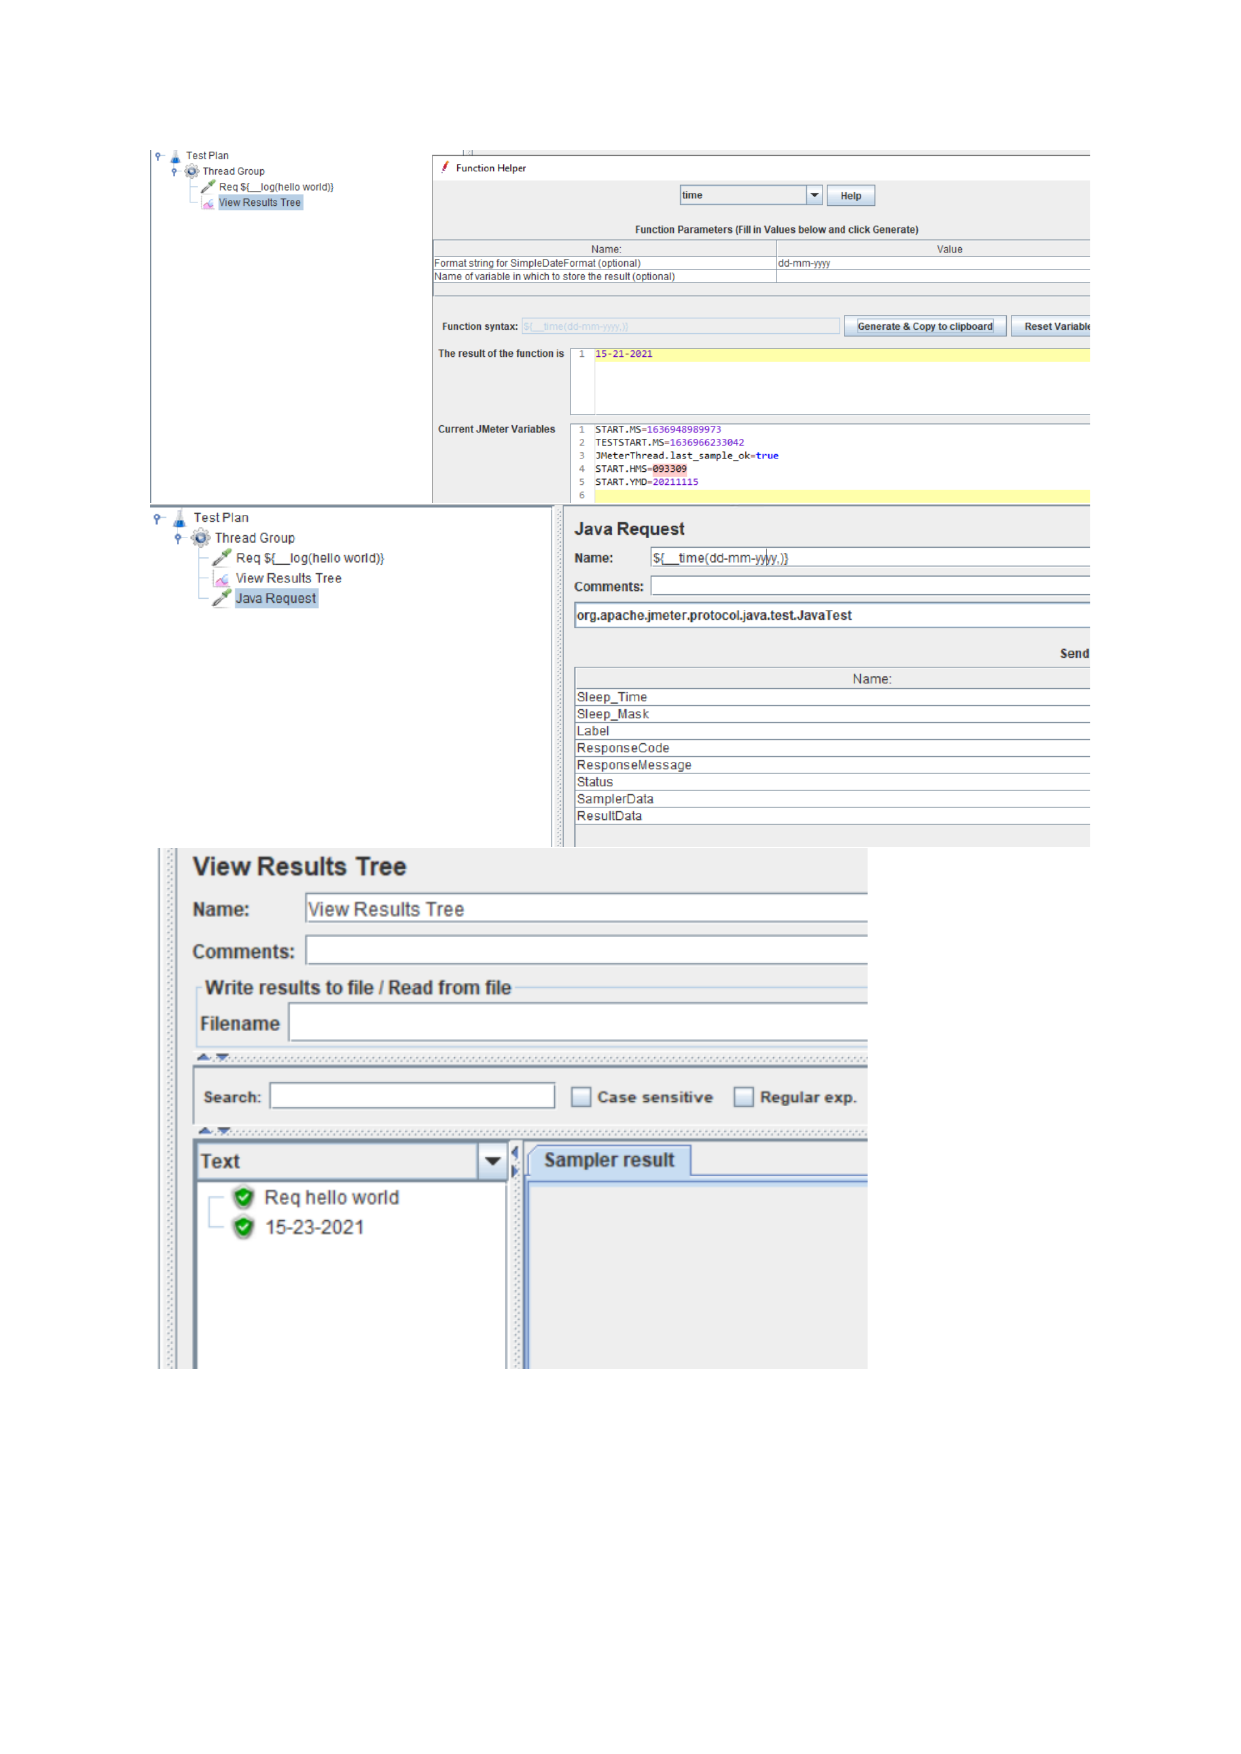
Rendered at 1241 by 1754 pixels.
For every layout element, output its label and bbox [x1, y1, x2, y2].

picture [150, 150, 1091, 503]
picture [150, 848, 868, 1369]
picture [150, 504, 1091, 847]
